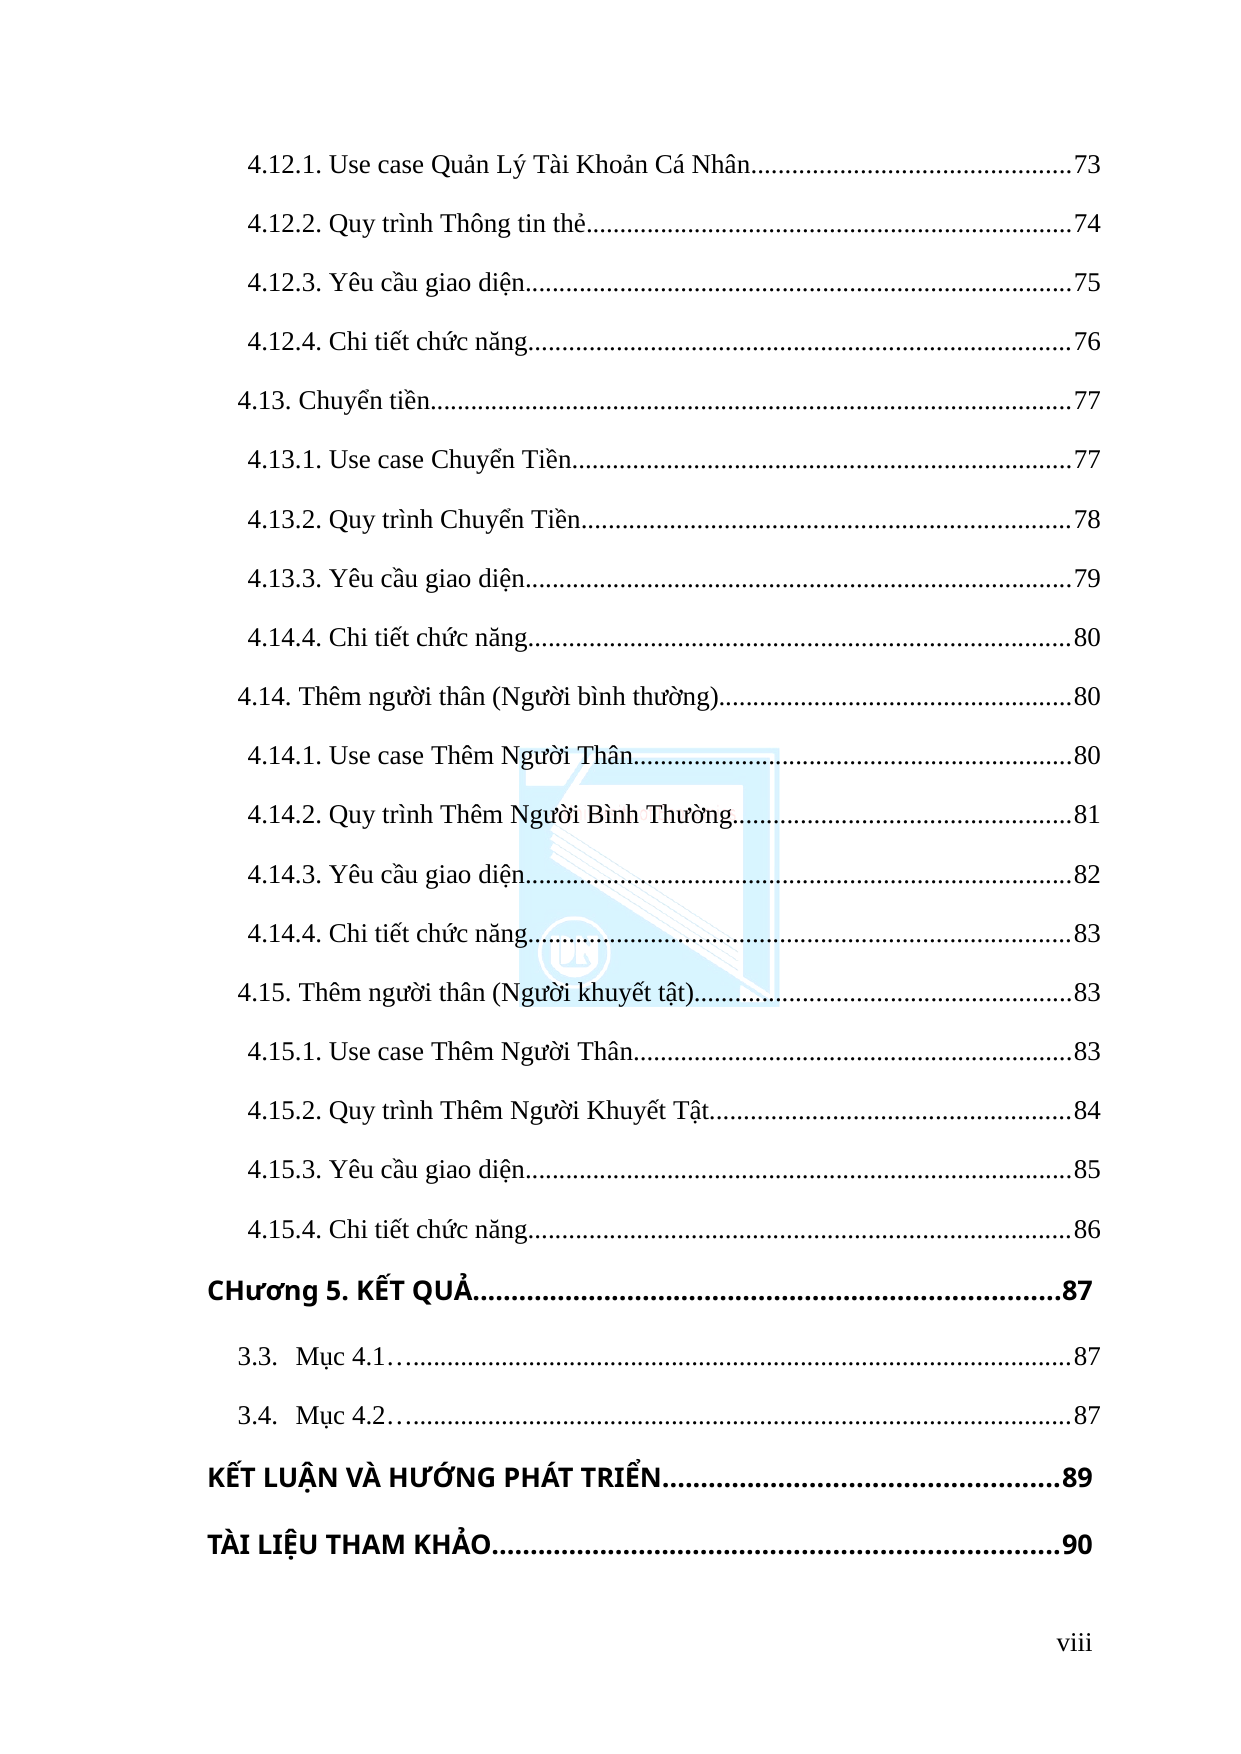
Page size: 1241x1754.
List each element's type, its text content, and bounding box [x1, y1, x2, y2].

text 4.15.1. Use case Thêm Người Thân 83 [247, 1035, 1092, 1066]
text 4.12.4. Chi tiết chức năng 76 [247, 325, 1092, 356]
text 3.4. Mục 4.2… 87 [220, 1399, 1092, 1430]
text 4.13.3. Yêu cầu giao diện 79 [247, 562, 1092, 593]
text 4.15. Thêm người thân (Người khuyết tật) 83 [220, 976, 1092, 1007]
text TÀI LIỆU THAM KHẢO 90 [207, 1526, 1092, 1563]
text 4.14.1. Use case Thêm Người Thân 80 [247, 739, 1092, 771]
text 3.3. Mục 4.1… 87 [220, 1340, 1092, 1371]
text 4.14.2. Quy trình Thêm Người Bình Thường 81 [247, 798, 1092, 830]
text 4.14.4. Chi tiết chức năng 83 [247, 917, 1092, 948]
text CHương 5. KẾT QUẢ 87 [207, 1272, 1092, 1309]
text KẾT LUẬN VÀ HƯỚNG PHÁT TRIỂN 89 [207, 1458, 1092, 1495]
text 4.13.1. Use case Chuyển Tiền 77 [247, 443, 1092, 475]
text 4.13.2. Quy trình Chuyển Tiền 78 [247, 503, 1092, 534]
text 4.12.3. Yêu cầu giao diện 75 [247, 266, 1092, 297]
text 4.13. Chuyển tiền 77 [220, 384, 1092, 416]
text 4.12.2. Quy trình Thông tin thẻ 74 [247, 207, 1092, 238]
text 4.15.4. Chi tiết chức năng 86 [247, 1213, 1092, 1244]
text 4.14.3. Yêu cầu giao diện 82 [247, 858, 1092, 889]
text 4.15.2. Quy trình Thêm Người Khuyết Tật 84 [247, 1094, 1092, 1126]
text 4.12.1. Use case Quản Lý Tài Khoản Cá Nhân 73 [247, 148, 1092, 179]
text 4.14.4. Chi tiết chức năng 80 [247, 621, 1092, 652]
text 4.15.3. Yêu cầu giao diện 85 [247, 1153, 1092, 1185]
text 4.14. Thêm người thân (Người bình thường) 80 [220, 680, 1092, 711]
